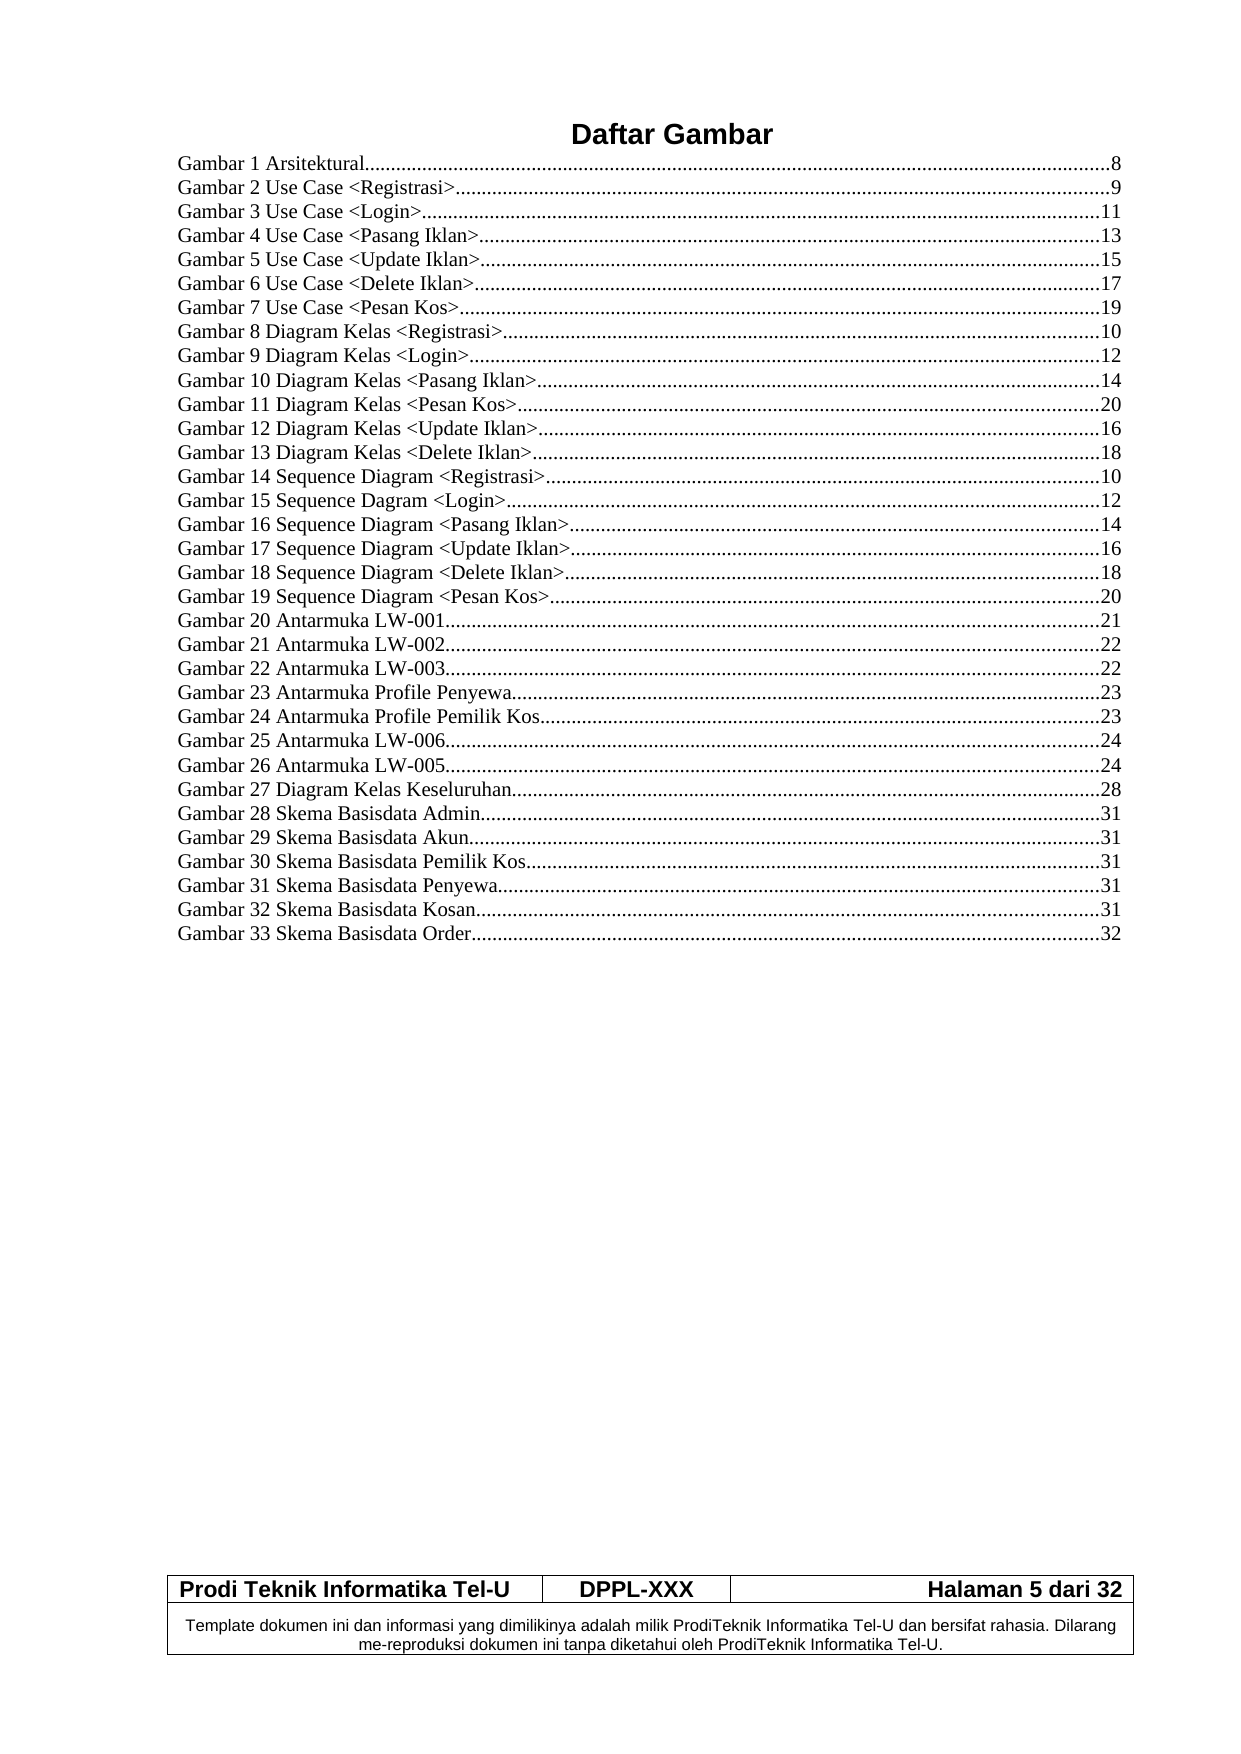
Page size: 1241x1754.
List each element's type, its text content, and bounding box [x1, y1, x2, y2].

text Gambar 33 Skema Basisdata Order 32 [177, 921, 1122, 945]
text Gambar 4 Use Case <Pasang Iklan> 13 [177, 223, 1122, 247]
text Gambar 6 Use Case <Delete Iklan> 17 [177, 271, 1122, 295]
text Gambar 10 Diagram Kelas <Pasang Iklan> 14 [177, 367, 1122, 392]
text Gambar 25 Antarmuka LW-006 24 [177, 728, 1122, 752]
text Gambar 8 Diagram Kelas <Registrasi> 10 [177, 319, 1122, 343]
text Gambar 32 Skema Basisdata Kosan 31 [177, 897, 1122, 921]
text Gambar 29 Skema Basisdata Akun 31 [177, 825, 1122, 849]
text Gambar 24 Antarmuka Profile Pemilik Kos 23 [177, 704, 1122, 728]
text Gambar 20 Antarmuka LW-001 21 [177, 608, 1122, 632]
text Gambar 13 Diagram Kelas <Delete Iklan> 18 [177, 440, 1122, 464]
text Gambar 1 Arsitektural 8 [177, 151, 1122, 175]
text Gambar 5 Use Case <Update Iklan> 15 [177, 247, 1122, 271]
text Gambar 15 Sequence Dagram <Login> 12 [177, 488, 1122, 512]
text Gambar 23 Antarmuka Profile Penyewa 23 [177, 680, 1122, 704]
text Gambar 17 Sequence Diagram <Update Iklan> 16 [177, 536, 1122, 560]
text Gambar 12 Diagram Kelas <Update Iklan> 16 [177, 416, 1122, 440]
text Gambar 18 Sequence Diagram <Delete Iklan> 18 [177, 560, 1122, 584]
text Gambar 9 Diagram Kelas <Login> 12 [177, 343, 1122, 367]
text Gambar 22 Antarmuka LW-003 22 [177, 656, 1122, 680]
text Gambar 19 Sequence Diagram <Pesan Kos> 20 [177, 584, 1122, 608]
text Gambar 26 Antarmuka LW-005 24 [177, 752, 1122, 777]
text Gambar 7 Use Case <Pesan Kos> 19 [177, 295, 1122, 319]
text Gambar 27 Diagram Kelas Keseluruhan 28 [177, 777, 1122, 801]
text Gambar 3 Use Case <Login> 11 [177, 199, 1122, 223]
subtitle Daftar Gambar [222, 117, 1122, 151]
text Gambar 14 Sequence Diagram <Registrasi> 10 [177, 464, 1122, 488]
text Gambar 30 Skema Basisdata Pemilik Kos 31 [177, 849, 1122, 873]
text Gambar 28 Skema Basisdata Admin 31 [177, 801, 1122, 825]
text Gambar 2 Use Case <Registrasi> 9 [177, 175, 1122, 199]
text Gambar 31 Skema Basisdata Penyewa 31 [177, 873, 1122, 897]
text Gambar 16 Sequence Diagram <Pasang Iklan> 14 [177, 512, 1122, 536]
text Gambar 11 Diagram Kelas <Pesan Kos> 20 [177, 392, 1122, 416]
text Gambar 21 Antarmuka LW-002 22 [177, 632, 1122, 656]
